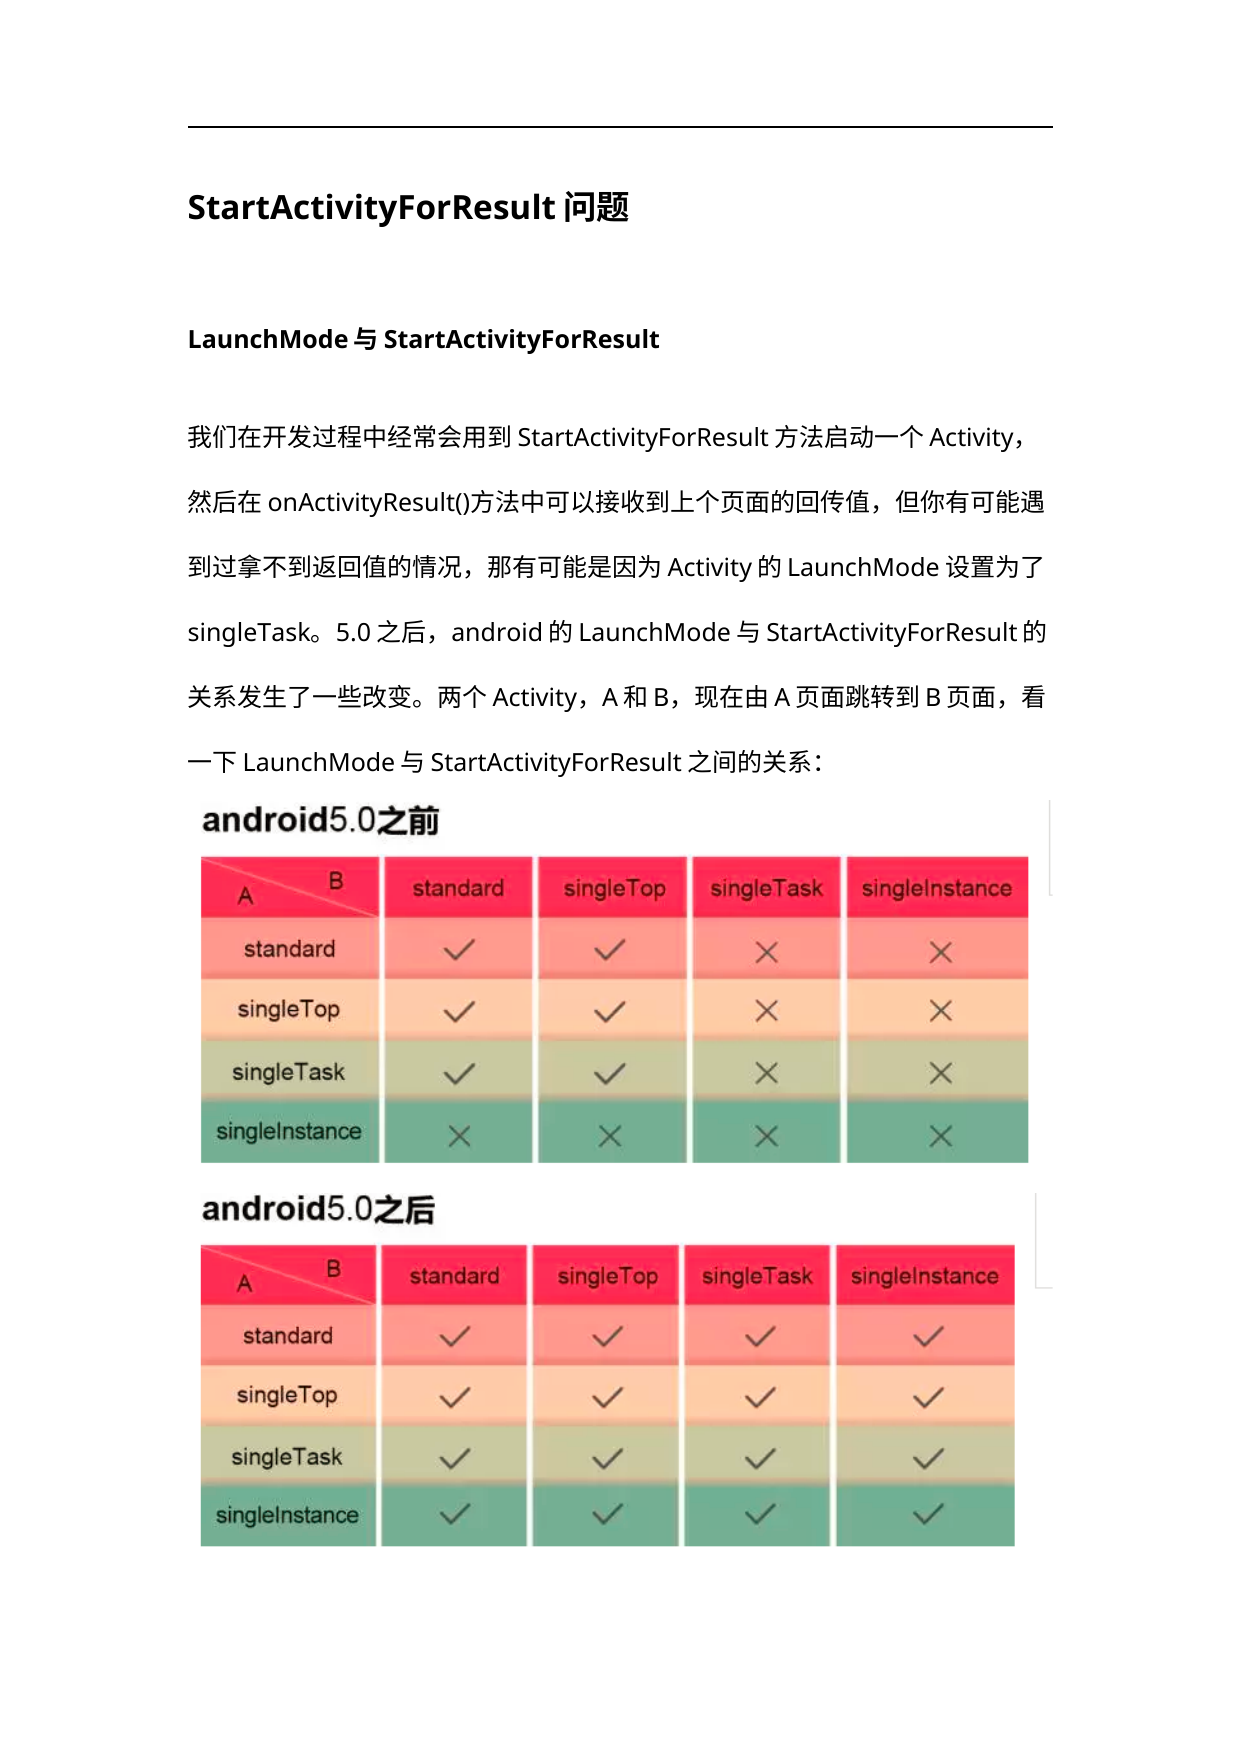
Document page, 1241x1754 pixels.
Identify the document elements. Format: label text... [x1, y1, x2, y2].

picture [187, 800, 1053, 1176]
text 我们在开发过程中经常会用到StartActivityForResult方法启动一个Activity，然后在onActivityResult()方法中可以接收到上个页面的回传值，但你有可能遇到过拿不到返回值的情况，那有可能是因为Activity的LaunchMode设置为了singleTask。5.0之后，android的LaunchMode与StartActivityForResult的关系发生了一些改变。两个Activity，A和B，现在由A页面跳转到B页面，看一下LaunchMode与StartActivityForResult之间的关系： [187, 403, 1053, 793]
text LaunchMode与StartActivityForResult [187, 306, 1053, 371]
picture [187, 1193, 1053, 1563]
subtitle StartActivityForResult问题 [187, 173, 1053, 238]
